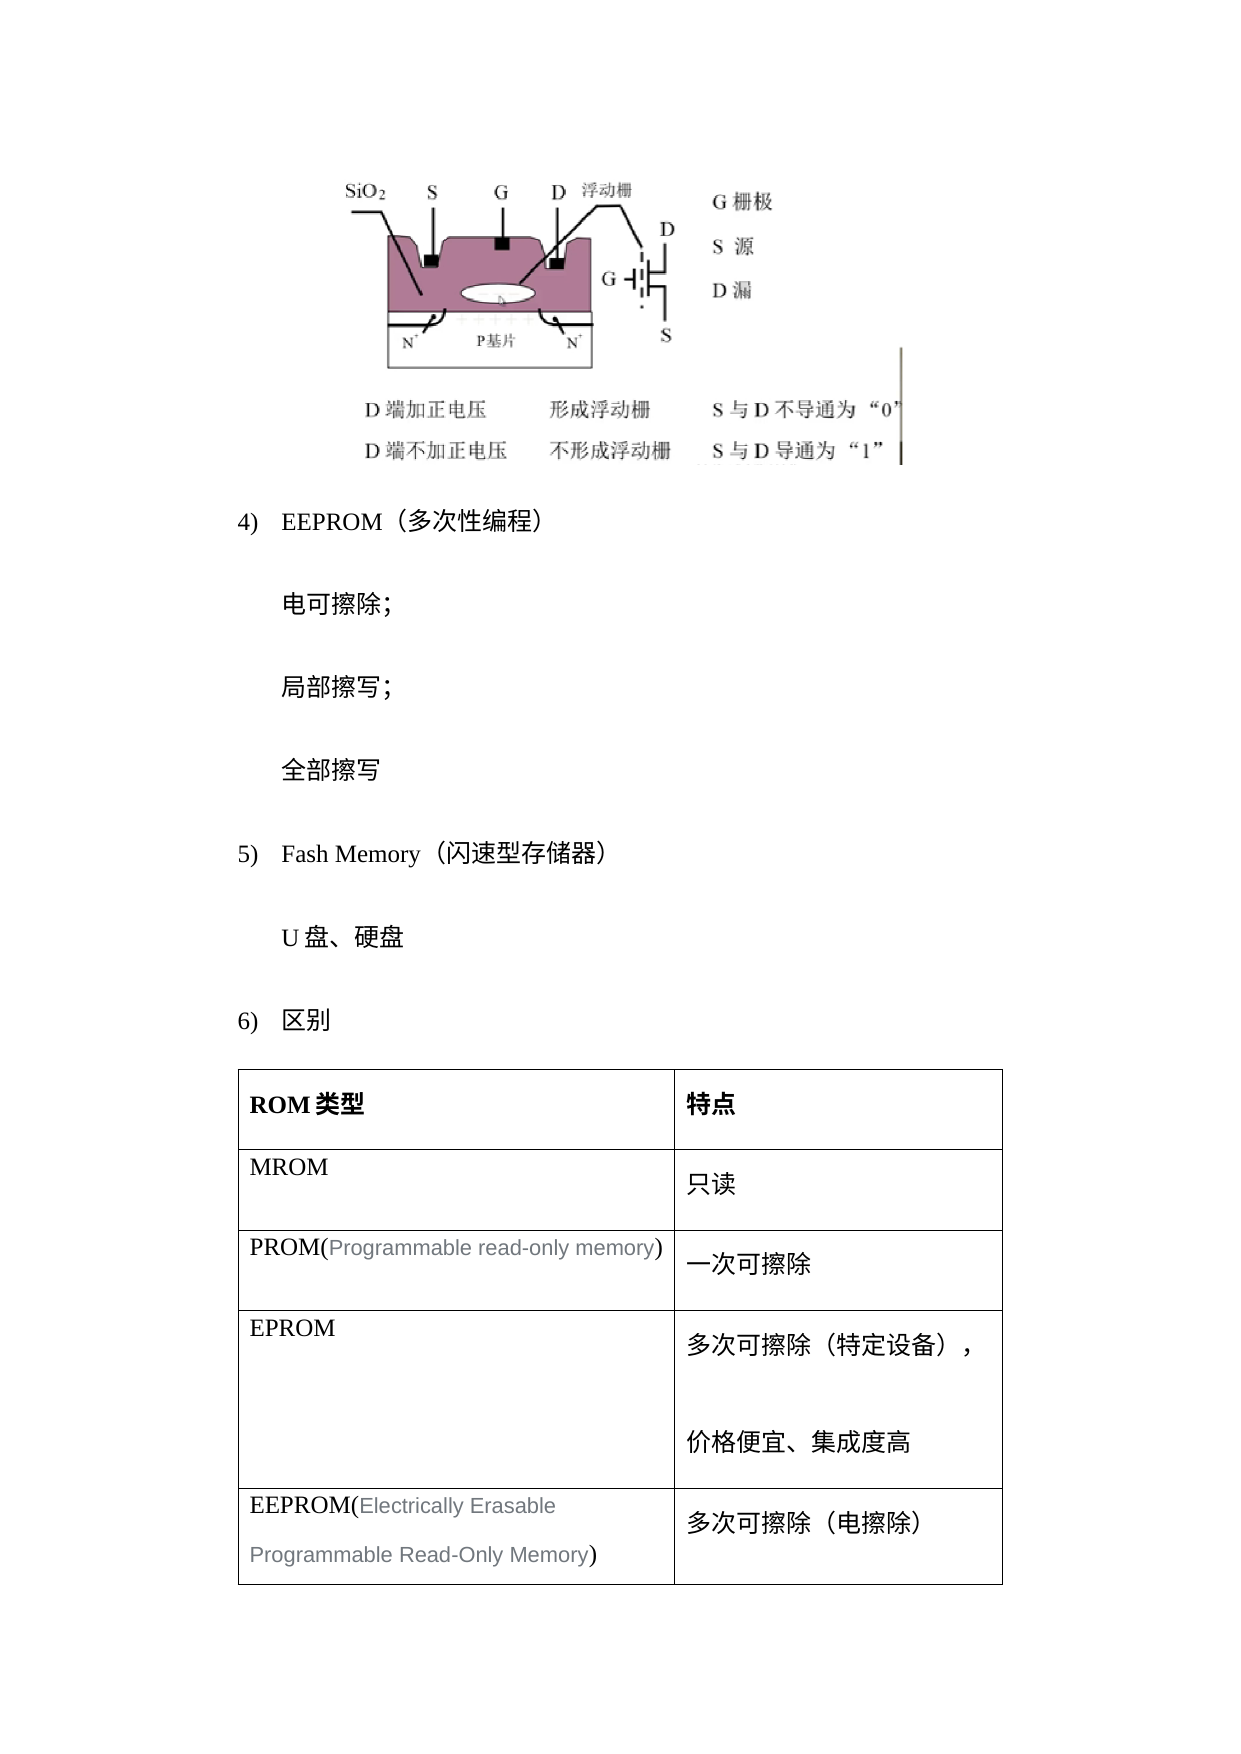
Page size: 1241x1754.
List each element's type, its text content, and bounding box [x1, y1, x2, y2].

picture [338, 162, 903, 465]
table_header ROM类型 [239, 1070, 674, 1149]
table_cell 只读 [675, 1150, 1002, 1229]
table_header 特点 [675, 1070, 1002, 1149]
list 电可擦除； [281, 570, 1053, 635]
table_cell EEPROM(Electrically Erasable Programmable Read-Only Memory) [239, 1489, 674, 1584]
list 区别 [237, 986, 1053, 1051]
table_cell 多次可擦除（特定设备），价格便宜、集成度高 [675, 1311, 1002, 1488]
list 全部擦写 [281, 736, 1053, 801]
table_cell 一次可擦除 [675, 1231, 1002, 1310]
table_cell PROM(Programmable read-only memory) [239, 1231, 674, 1310]
list 局部擦写； [281, 653, 1053, 718]
table_cell MROM [239, 1150, 674, 1229]
list U盘、硬盘 [281, 903, 1053, 968]
list EEPROM（多次性编程） [237, 487, 1053, 552]
table_cell EPROM [239, 1311, 674, 1488]
table_cell 多次可擦除（电擦除） [675, 1489, 1002, 1584]
list Fash Memory（闪速型存储器） [237, 819, 1053, 884]
